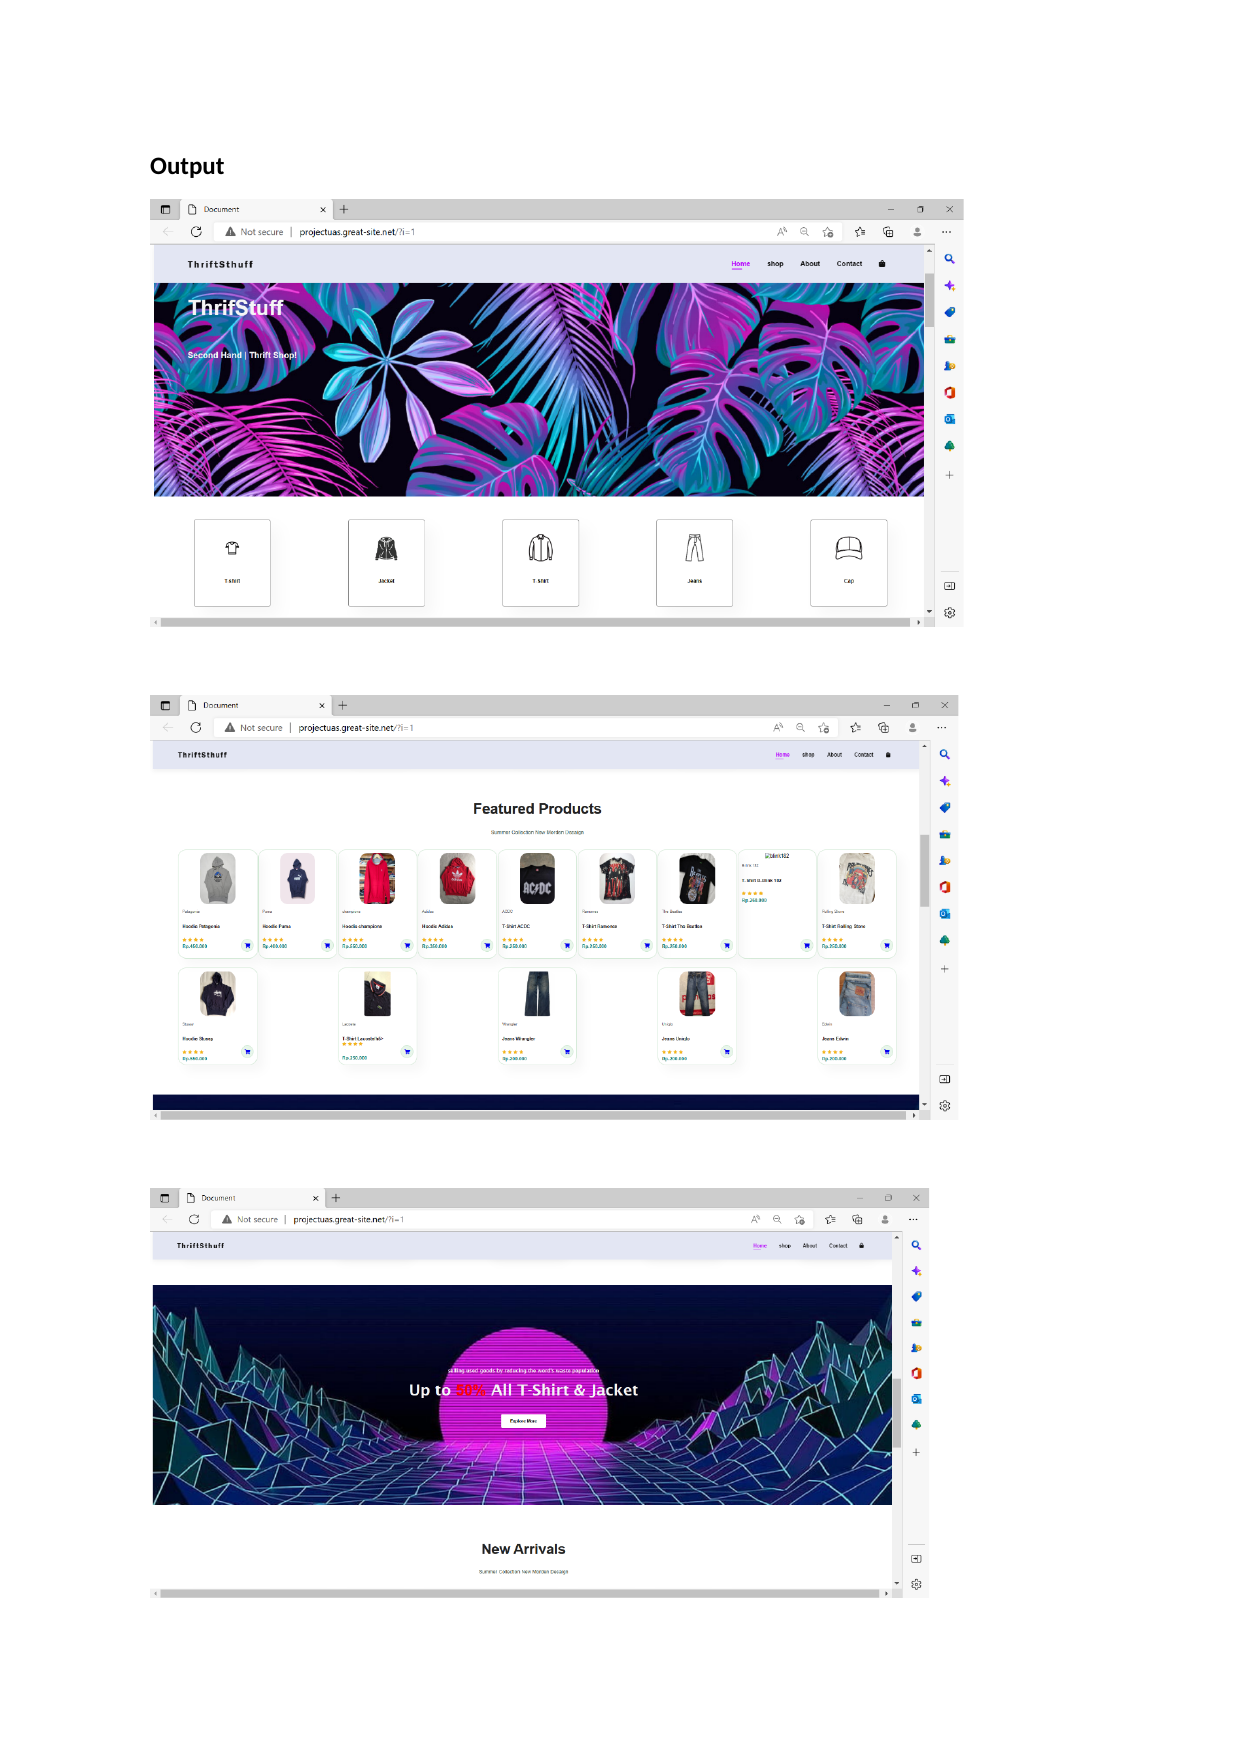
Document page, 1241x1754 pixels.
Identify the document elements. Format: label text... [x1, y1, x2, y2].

text Output [150, 150, 1090, 181]
picture [150, 1188, 930, 1598]
picture [150, 695, 959, 1120]
picture [150, 199, 964, 627]
